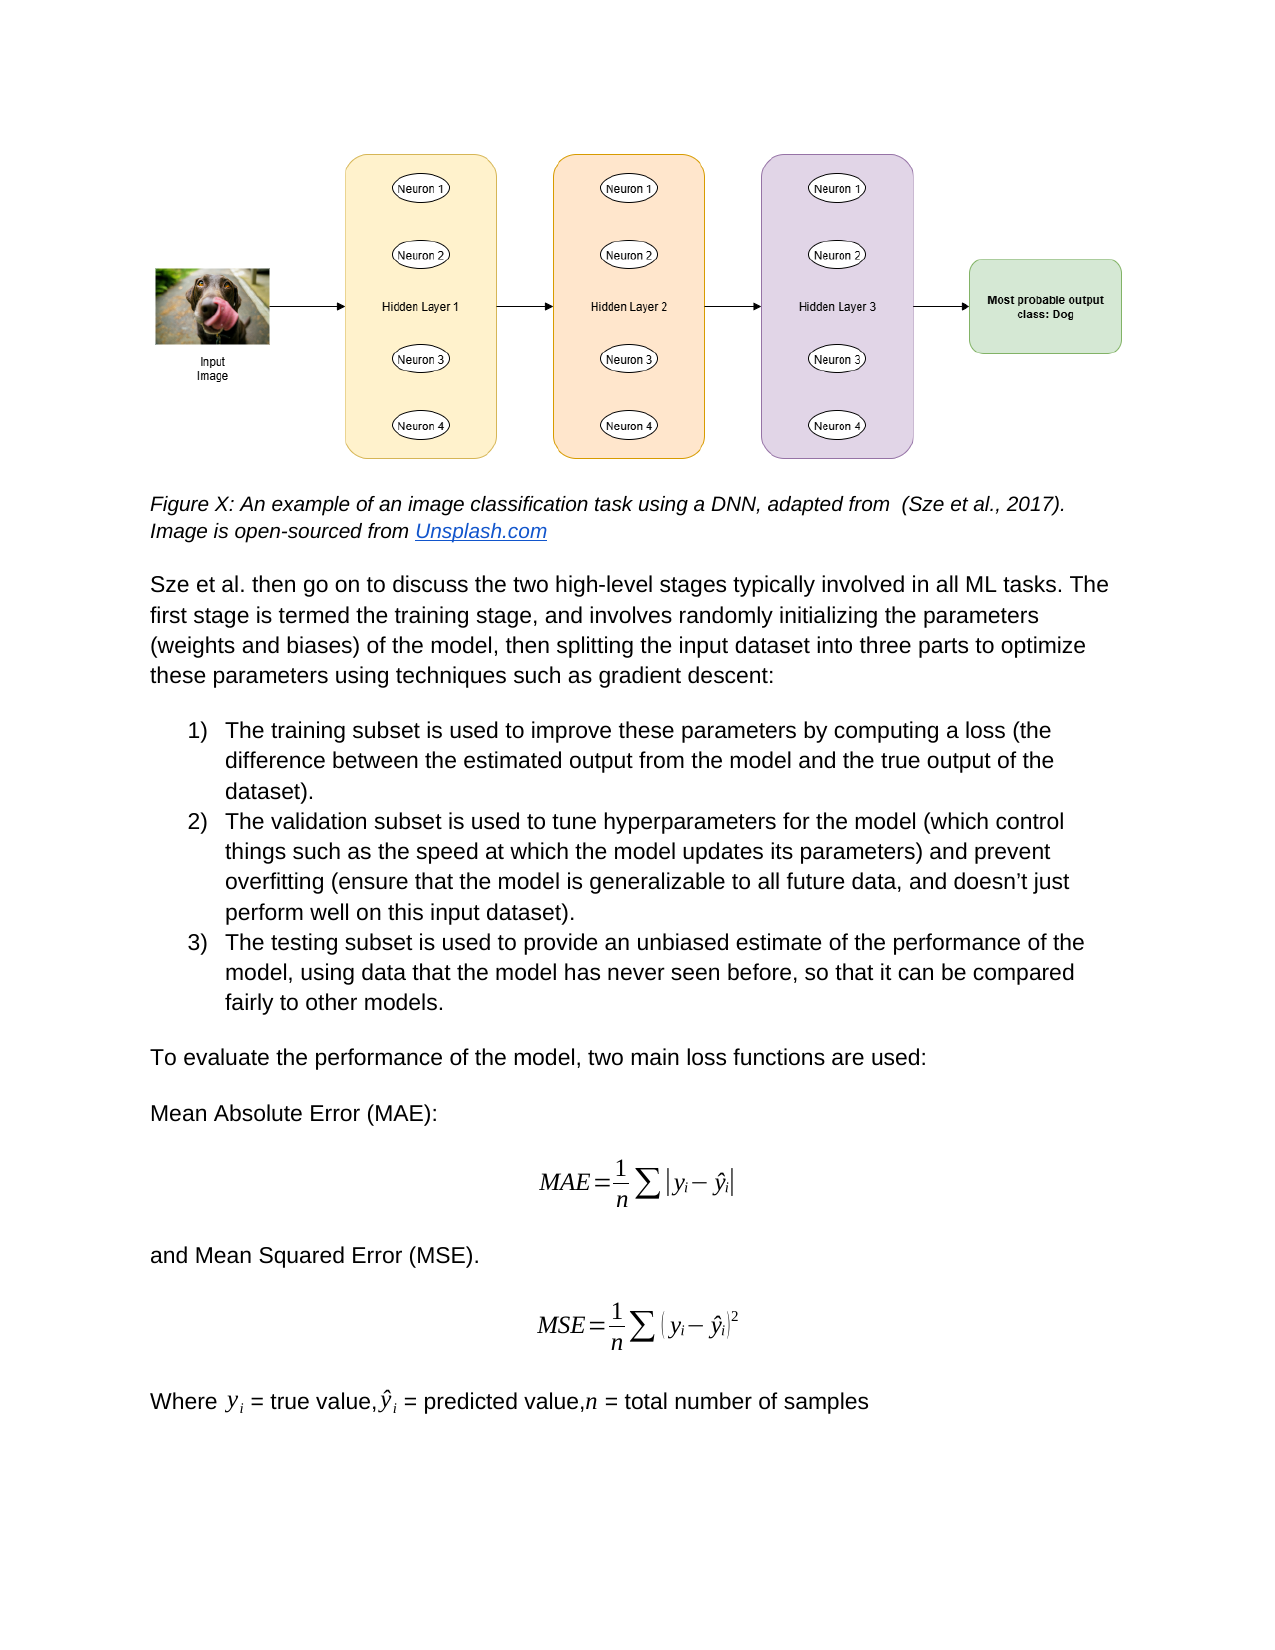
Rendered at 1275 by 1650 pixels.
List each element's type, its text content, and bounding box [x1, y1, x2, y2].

list The training subset is used to improve these parameters by computing a loss (the difference between the estimated output from the model and the true output of the dataset). [187, 717, 1125, 804]
text Figure X: An example of an image classification task using a DNN, adapted from (Sze et al., 2017). Image is open-sourced from Unsplash.com [150, 491, 1125, 543]
text To evaluate the performance of the model, two main loss functions are used: [150, 1044, 1125, 1071]
picture [150, 150, 1125, 463]
list The validation subset is used to tune hyperparameters for the model (which control things such as the speed at which the model updates its parameters) and prevent overfitting (ensure that the model is generalizable to all future data, and doesn’t just perform well on this input dataset). [187, 808, 1125, 925]
text Mean Absolute Error (MAE): [150, 1099, 1125, 1126]
text Where ​ = true value, = predicted value, = total number of samples [150, 1386, 1125, 1417]
text Sze et al. then go on to discuss the two high-level stages typically involved in all ML tasks. The first stage is termed the training stage, and involves randomly initializing the parameters (weights and biases) of the model, then splitting the input dataset into three parts to optimize these parameters using techniques such as gradient descent: [150, 571, 1125, 688]
text and Mean Squared Error (MSE). [150, 1242, 1125, 1269]
list The testing subset is used to provide an unbiased estimate of the performance of the model, using data that the model has never seen before, so that it can be compared fairly to other models. [187, 929, 1125, 1015]
